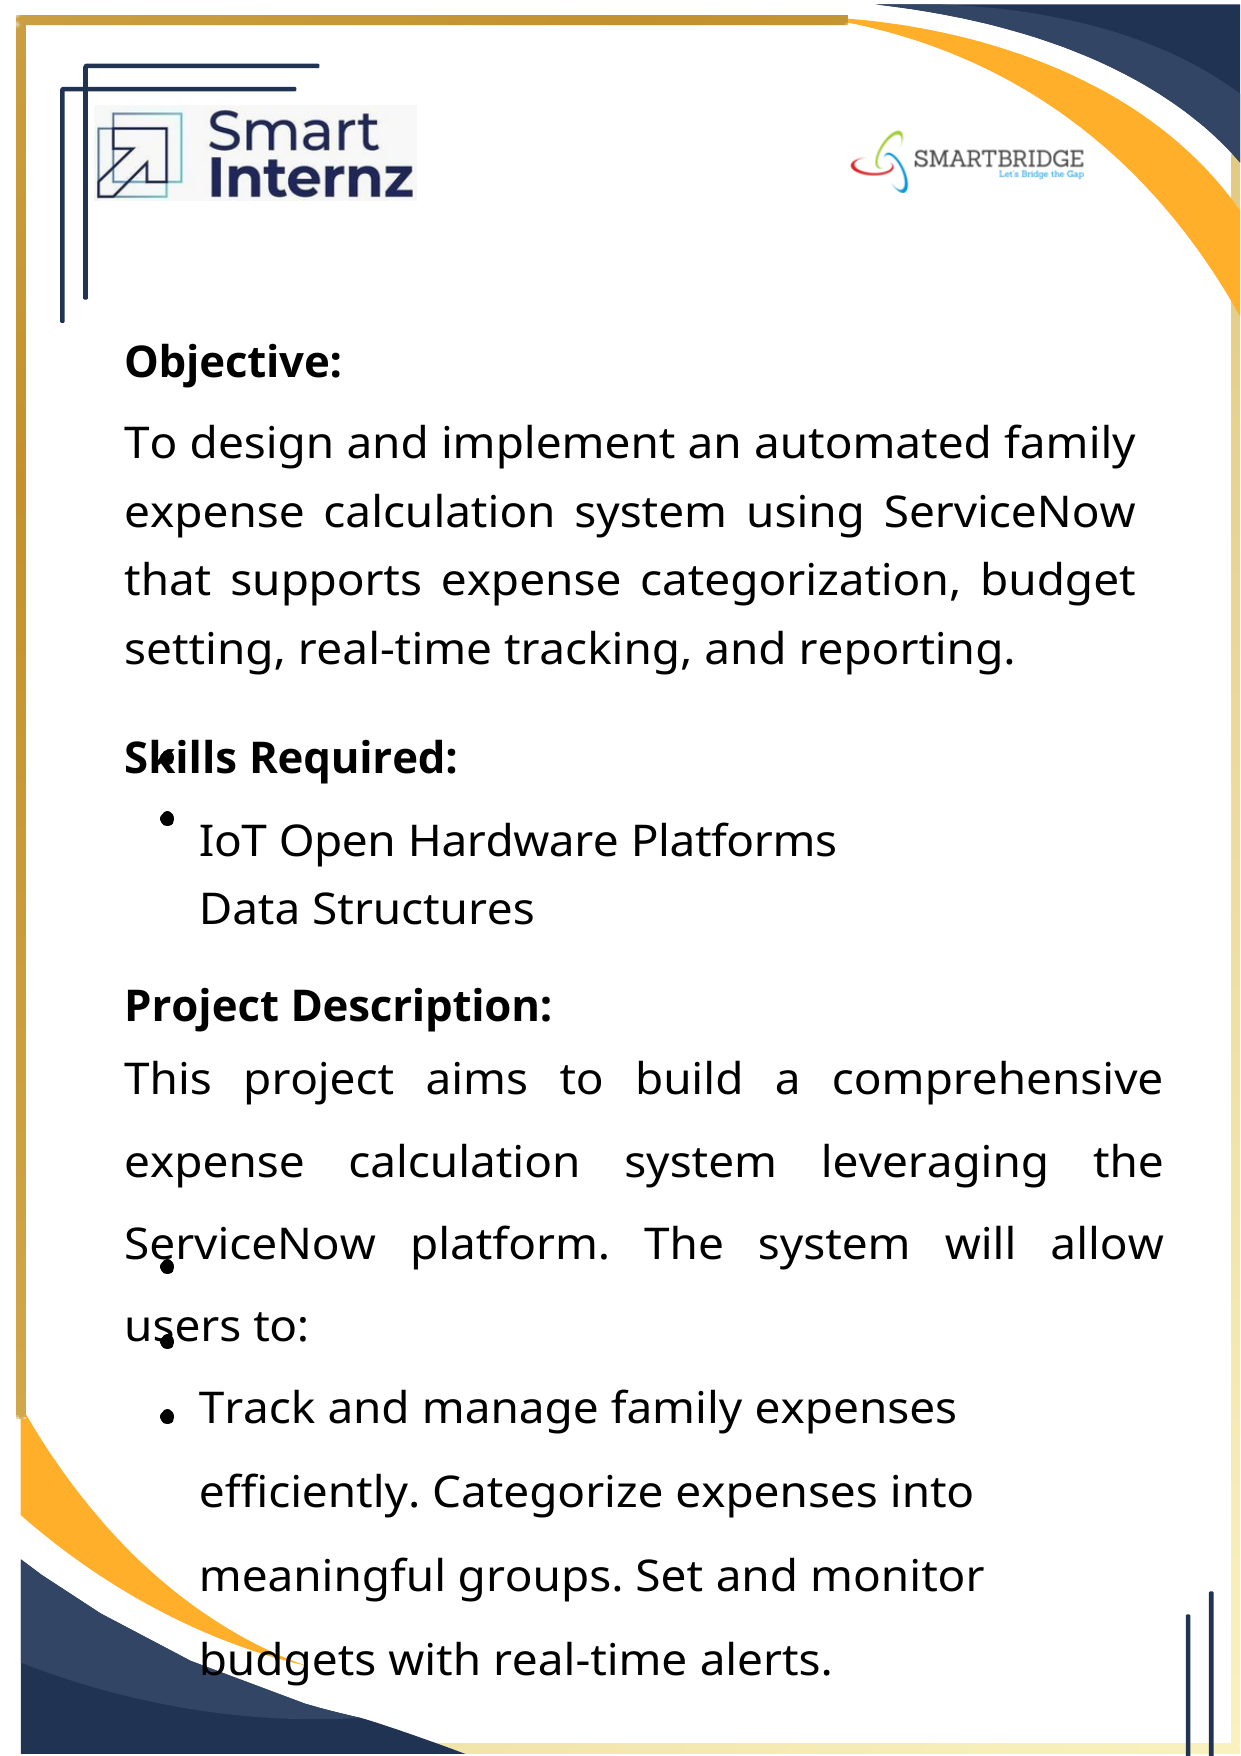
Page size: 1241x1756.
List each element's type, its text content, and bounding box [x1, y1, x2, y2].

picture [439, 1743, 1185, 1754]
picture [1214, 303, 1241, 1754]
picture [16, 15, 848, 1424]
text Track and manage family expenses efficiently. Categorize expenses into meaningful groups. Set and monitor budgets with real-time alerts. [198, 1377, 1165, 1688]
text IoT Open Hardware Platforms Data Structures [198, 809, 877, 937]
picture [850, 130, 1084, 193]
subtitle Skills Required: [124, 727, 1211, 786]
text To design and implement an automated family expense calculation system using ServiceNow that supports expense categorization, budget setting, real-time tracking, and reporting. [124, 412, 1137, 677]
subtitle Objective: [124, 331, 1211, 391]
picture [1231, 154, 1241, 210]
picture [1191, 1743, 1208, 1754]
subtitle Project Description: [124, 975, 1211, 1034]
text This project aims to build a comprehensive expense calculation system leveraging the ServiceNow platform. The system will allow users to: [124, 1048, 1165, 1354]
